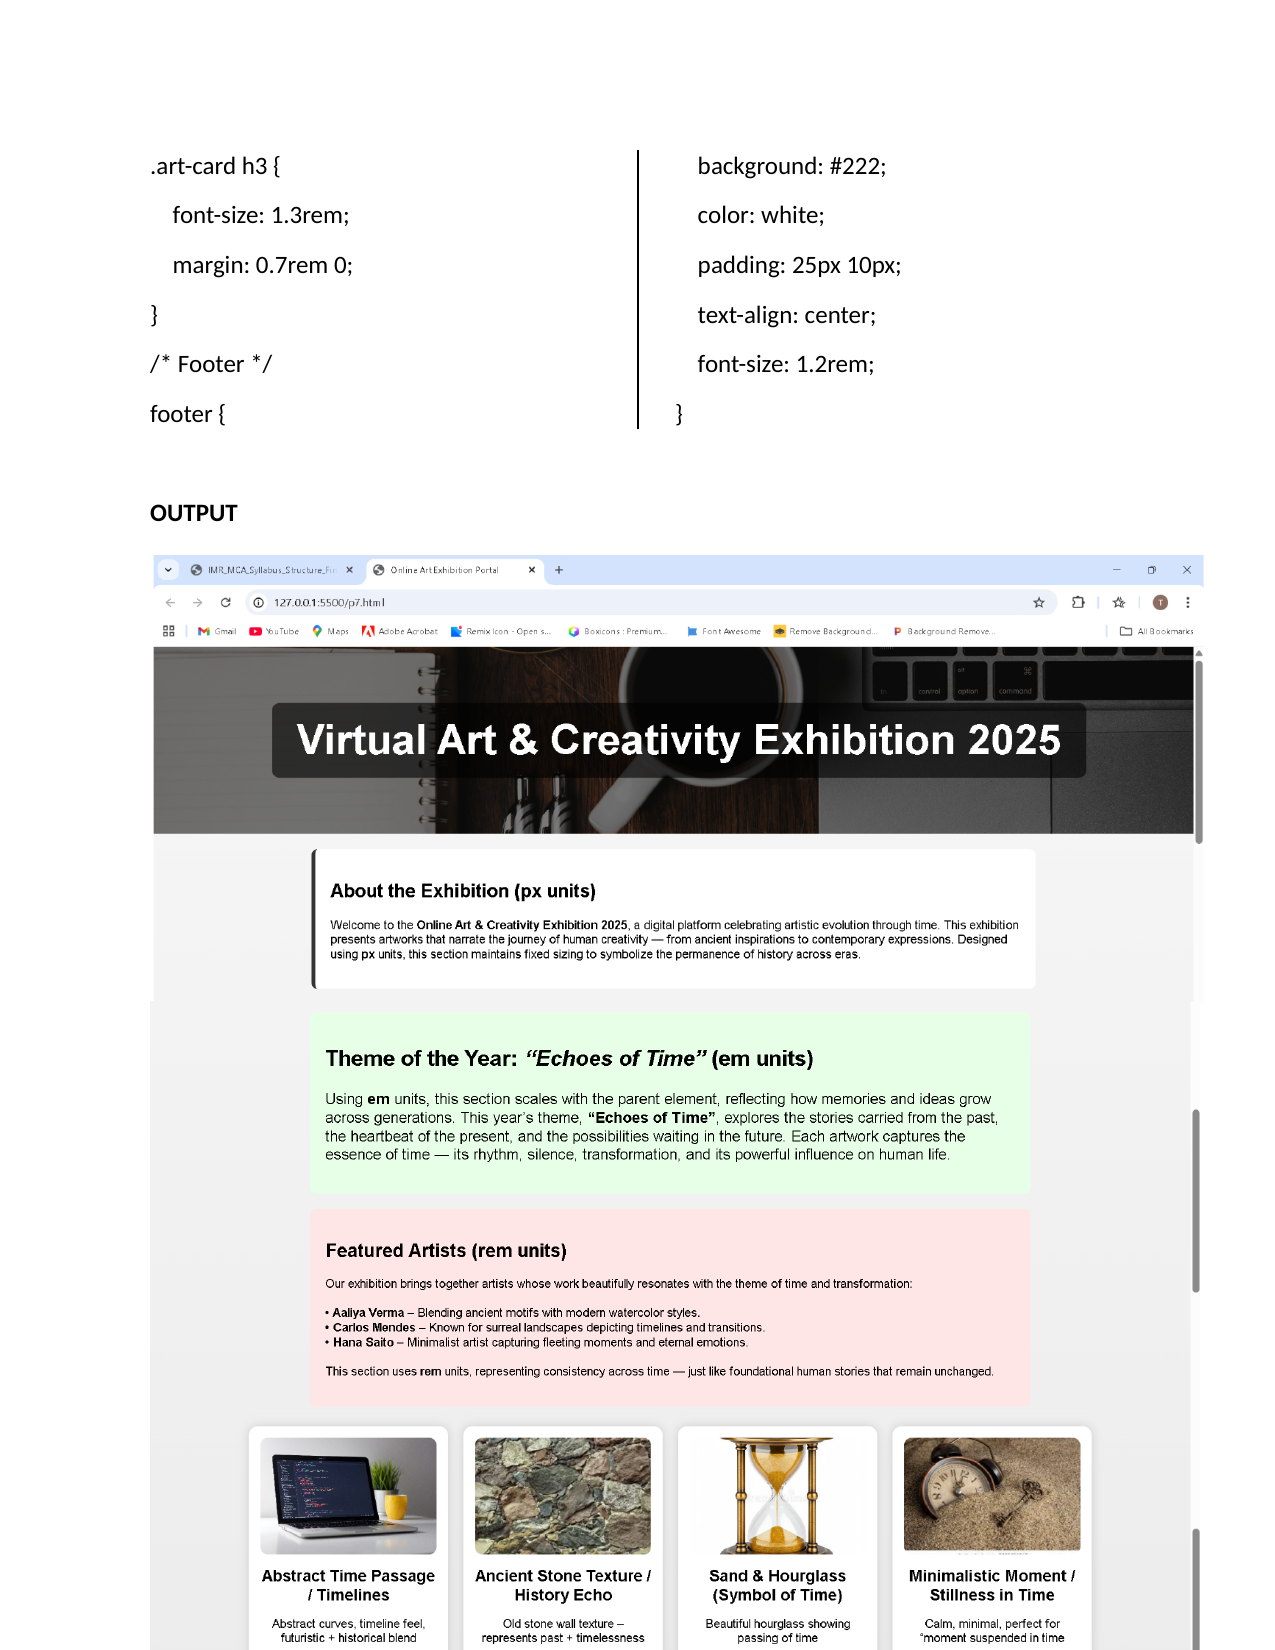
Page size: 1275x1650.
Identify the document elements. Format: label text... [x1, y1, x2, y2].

text font-size: 1.2rem; [675, 348, 1125, 379]
text font-size: 1.3rem; [150, 199, 600, 230]
text footer { [150, 398, 600, 428]
text } [675, 398, 1125, 428]
text } [150, 299, 600, 329]
text padding: 25px 10px; [675, 249, 1125, 280]
text /* Footer */ [150, 348, 600, 379]
text .art-card h3 { [150, 150, 600, 181]
text OUTPUT [150, 497, 1125, 528]
picture [150, 555, 1204, 1650]
text color: white; [675, 199, 1125, 230]
text margin: 0.7rem 0; [150, 249, 600, 280]
text text-align: center; [675, 299, 1125, 329]
text background: #222; [675, 150, 1125, 181]
